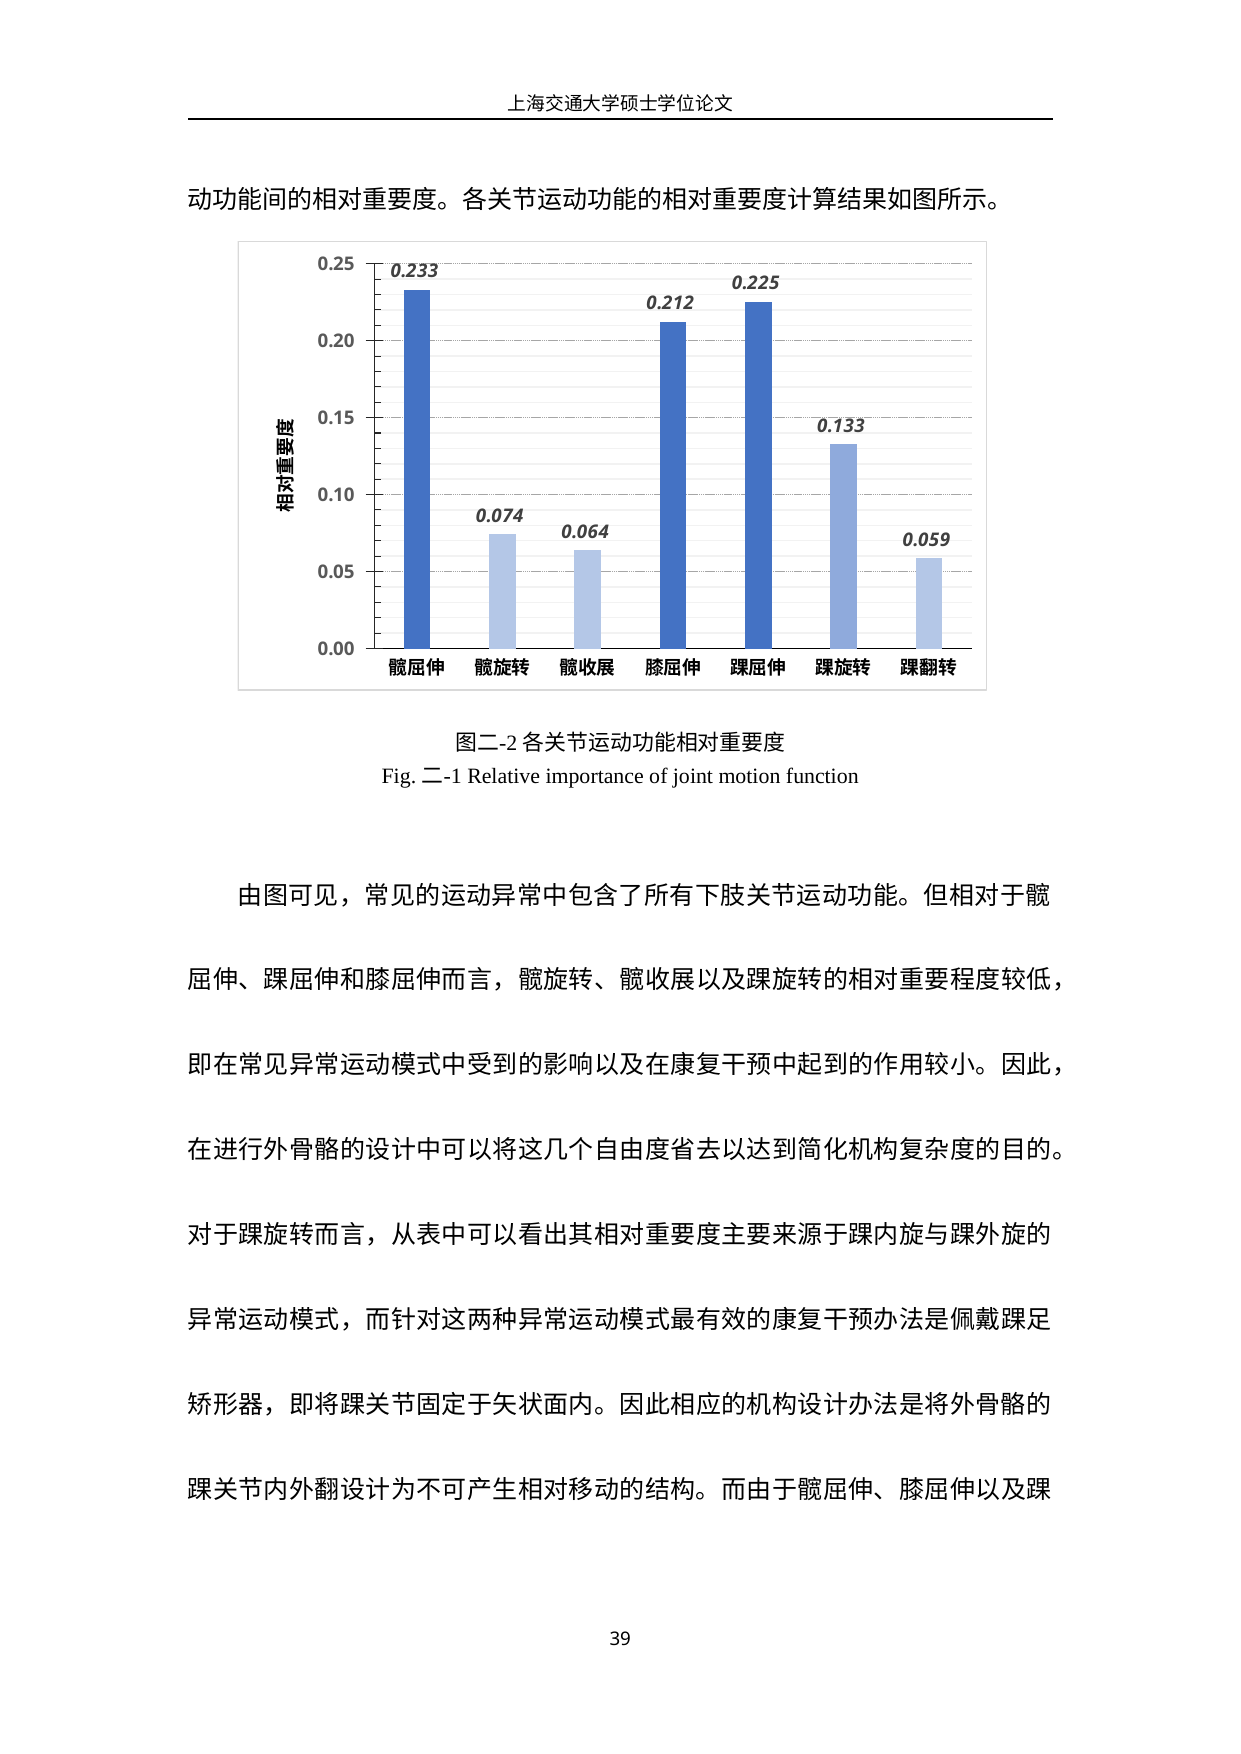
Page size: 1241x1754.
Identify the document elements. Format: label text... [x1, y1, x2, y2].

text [187, 164, 1053, 232]
text Relative importance of joint motion function [187, 757, 1053, 791]
text 各关节运动功能相对重要度 [187, 723, 1053, 757]
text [187, 859, 1053, 1521]
